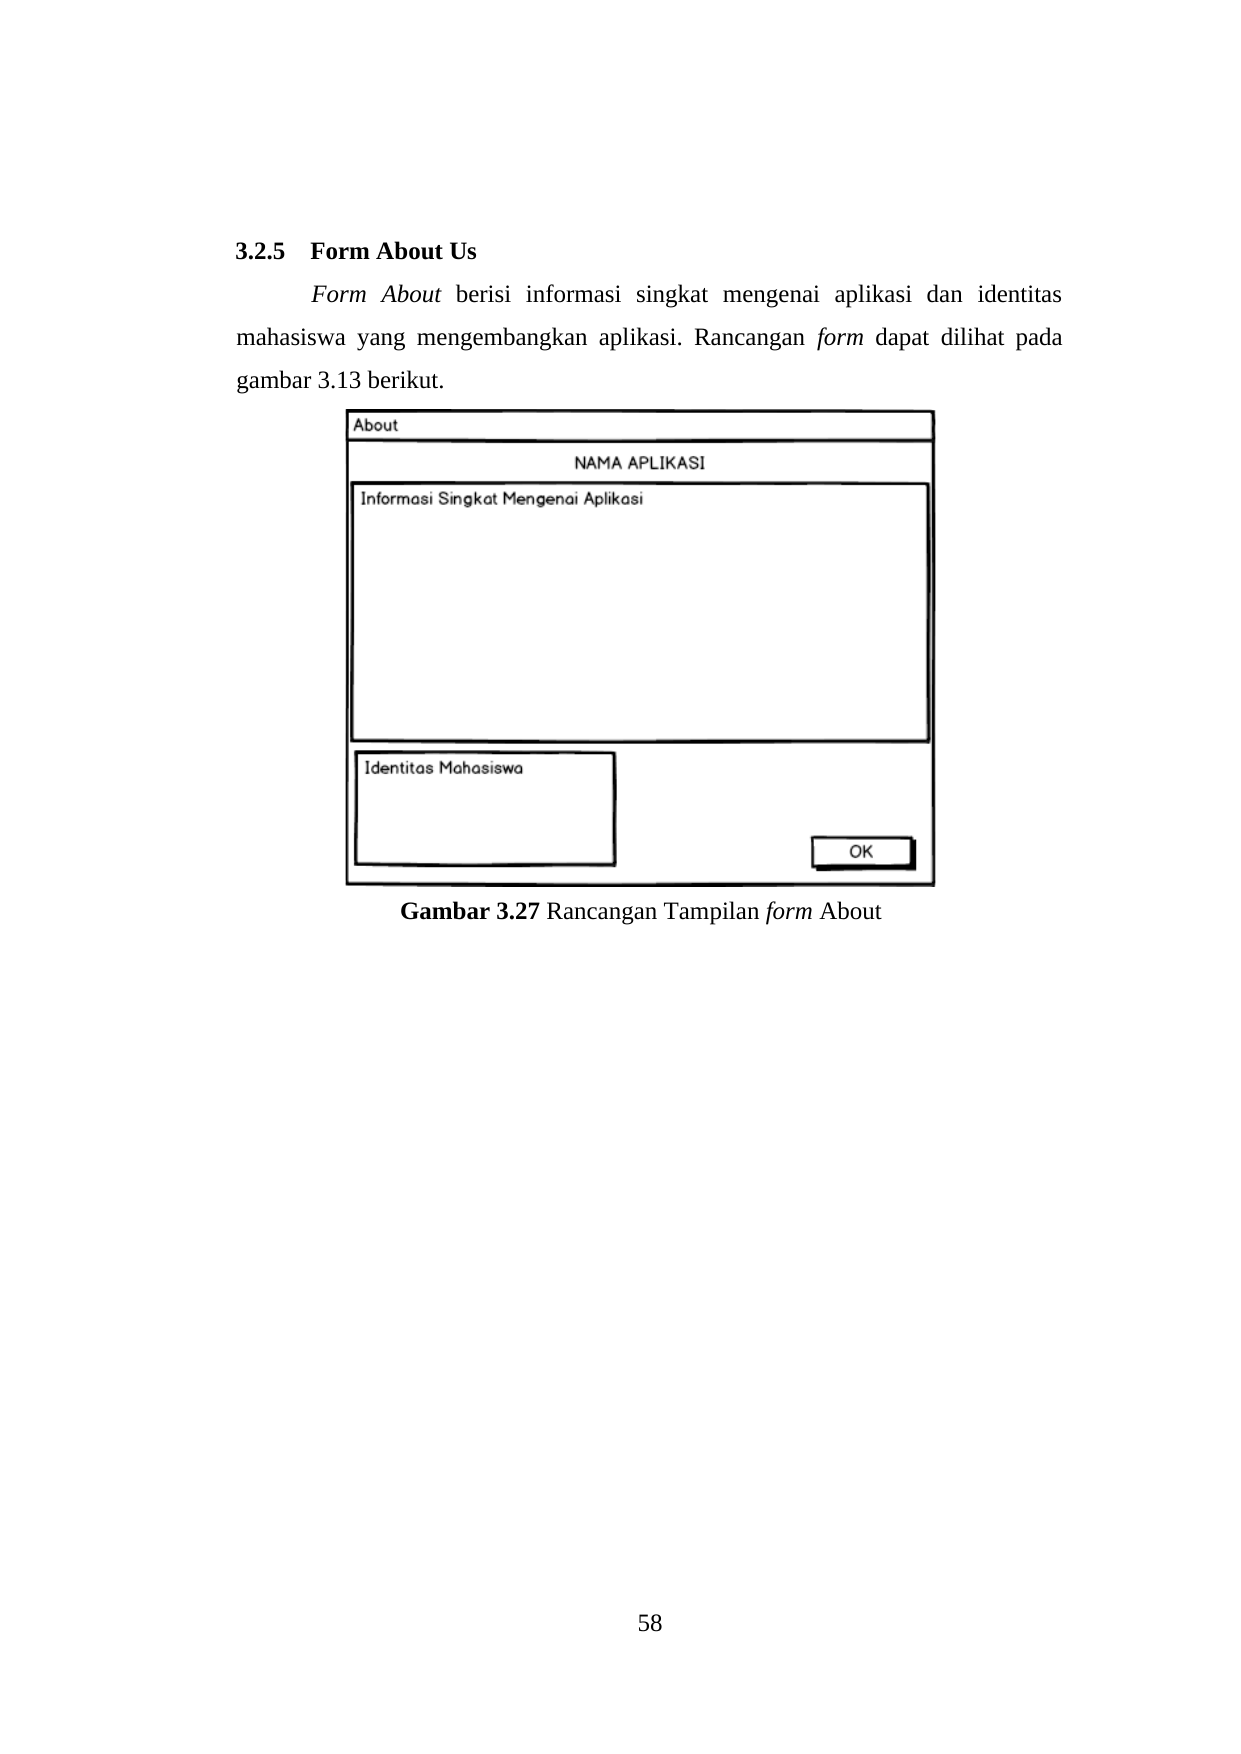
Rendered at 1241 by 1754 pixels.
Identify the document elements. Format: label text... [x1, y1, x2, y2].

subtitle Form About Us [235, 236, 1063, 265]
picture [345, 409, 936, 887]
text Form About berisi informasi singkat mengenai aplikasi dan identitas mahasiswa yang mengembangkan aplikasi. Rancangan form dapat dilihat pada gambar 3.13 berikut. [236, 279, 1063, 394]
